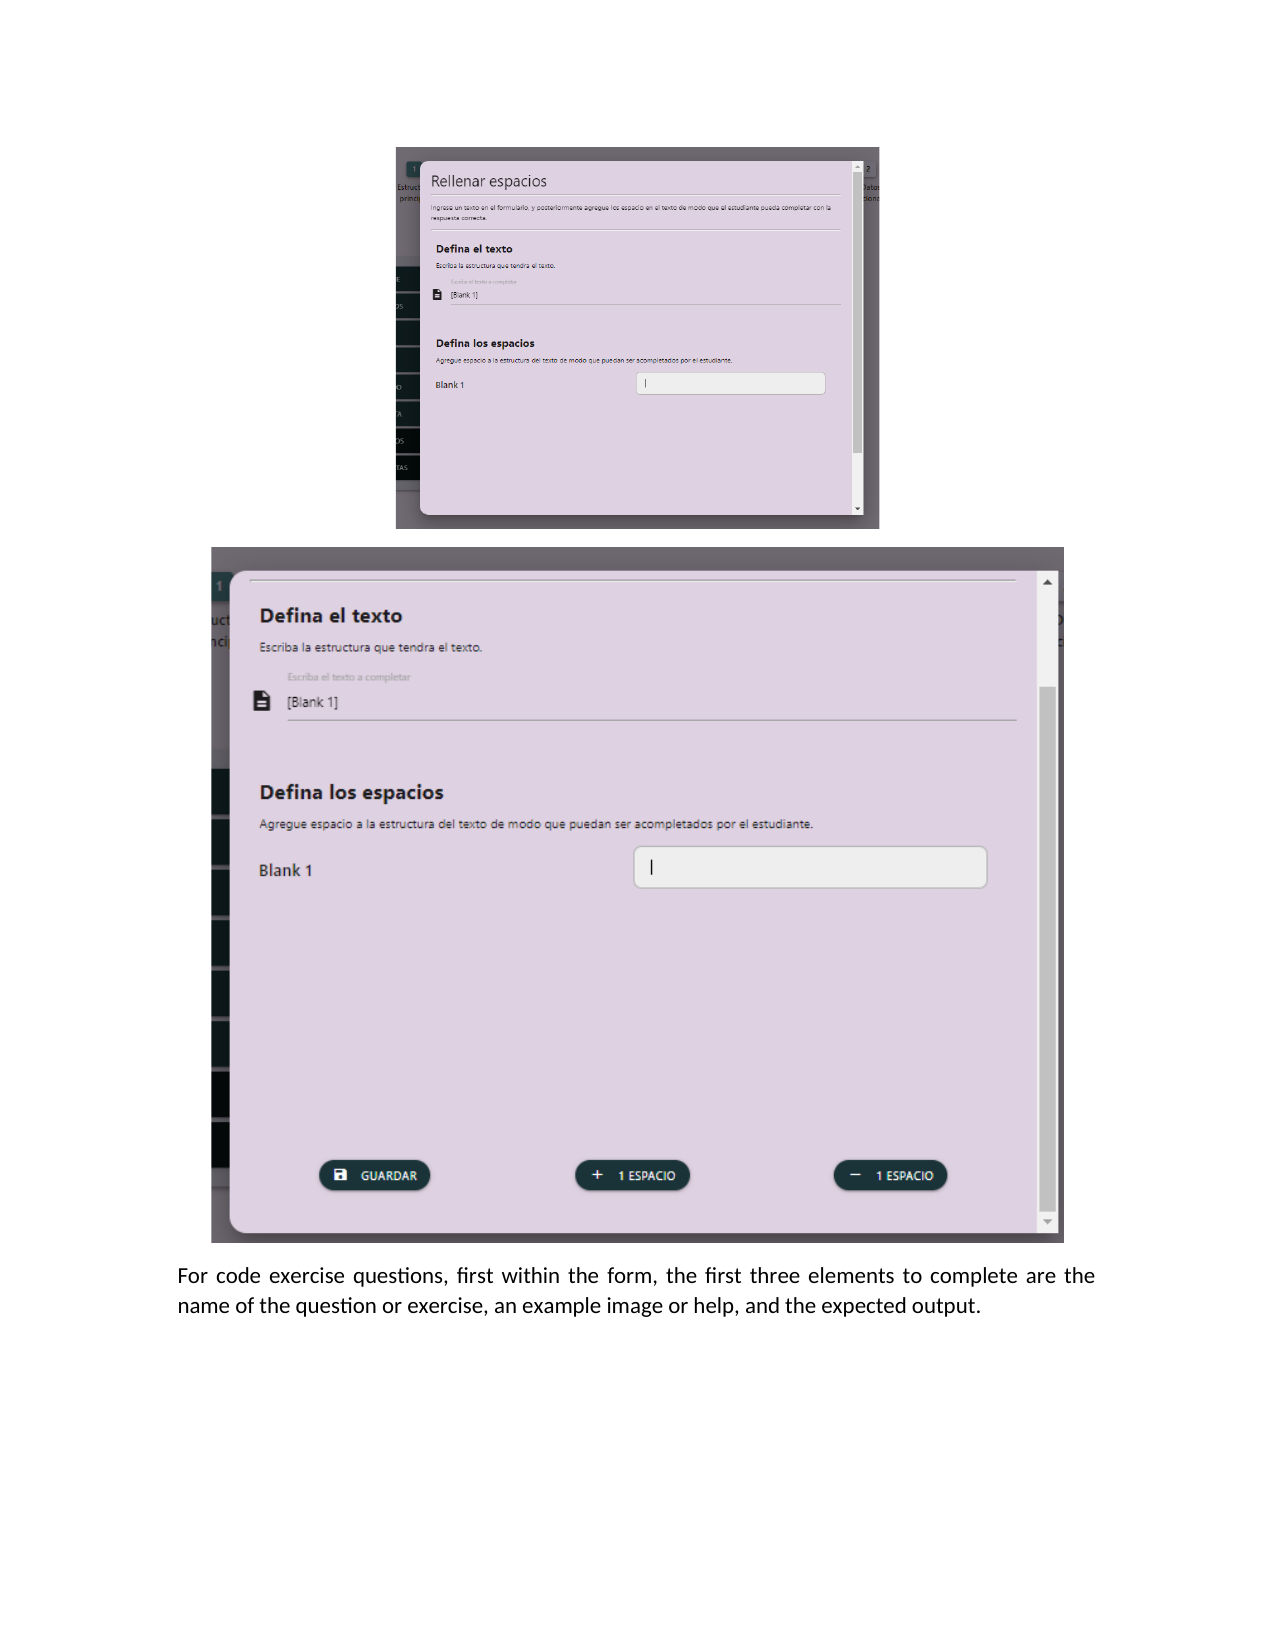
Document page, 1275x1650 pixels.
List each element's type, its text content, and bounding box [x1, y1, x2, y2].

picture [395, 147, 880, 529]
picture [211, 547, 1064, 1243]
text For code exercise questions, first within the form, the first three elements to complete are the name of the question or exercise, an example image or help, and the expected output. [177, 1261, 1098, 1319]
